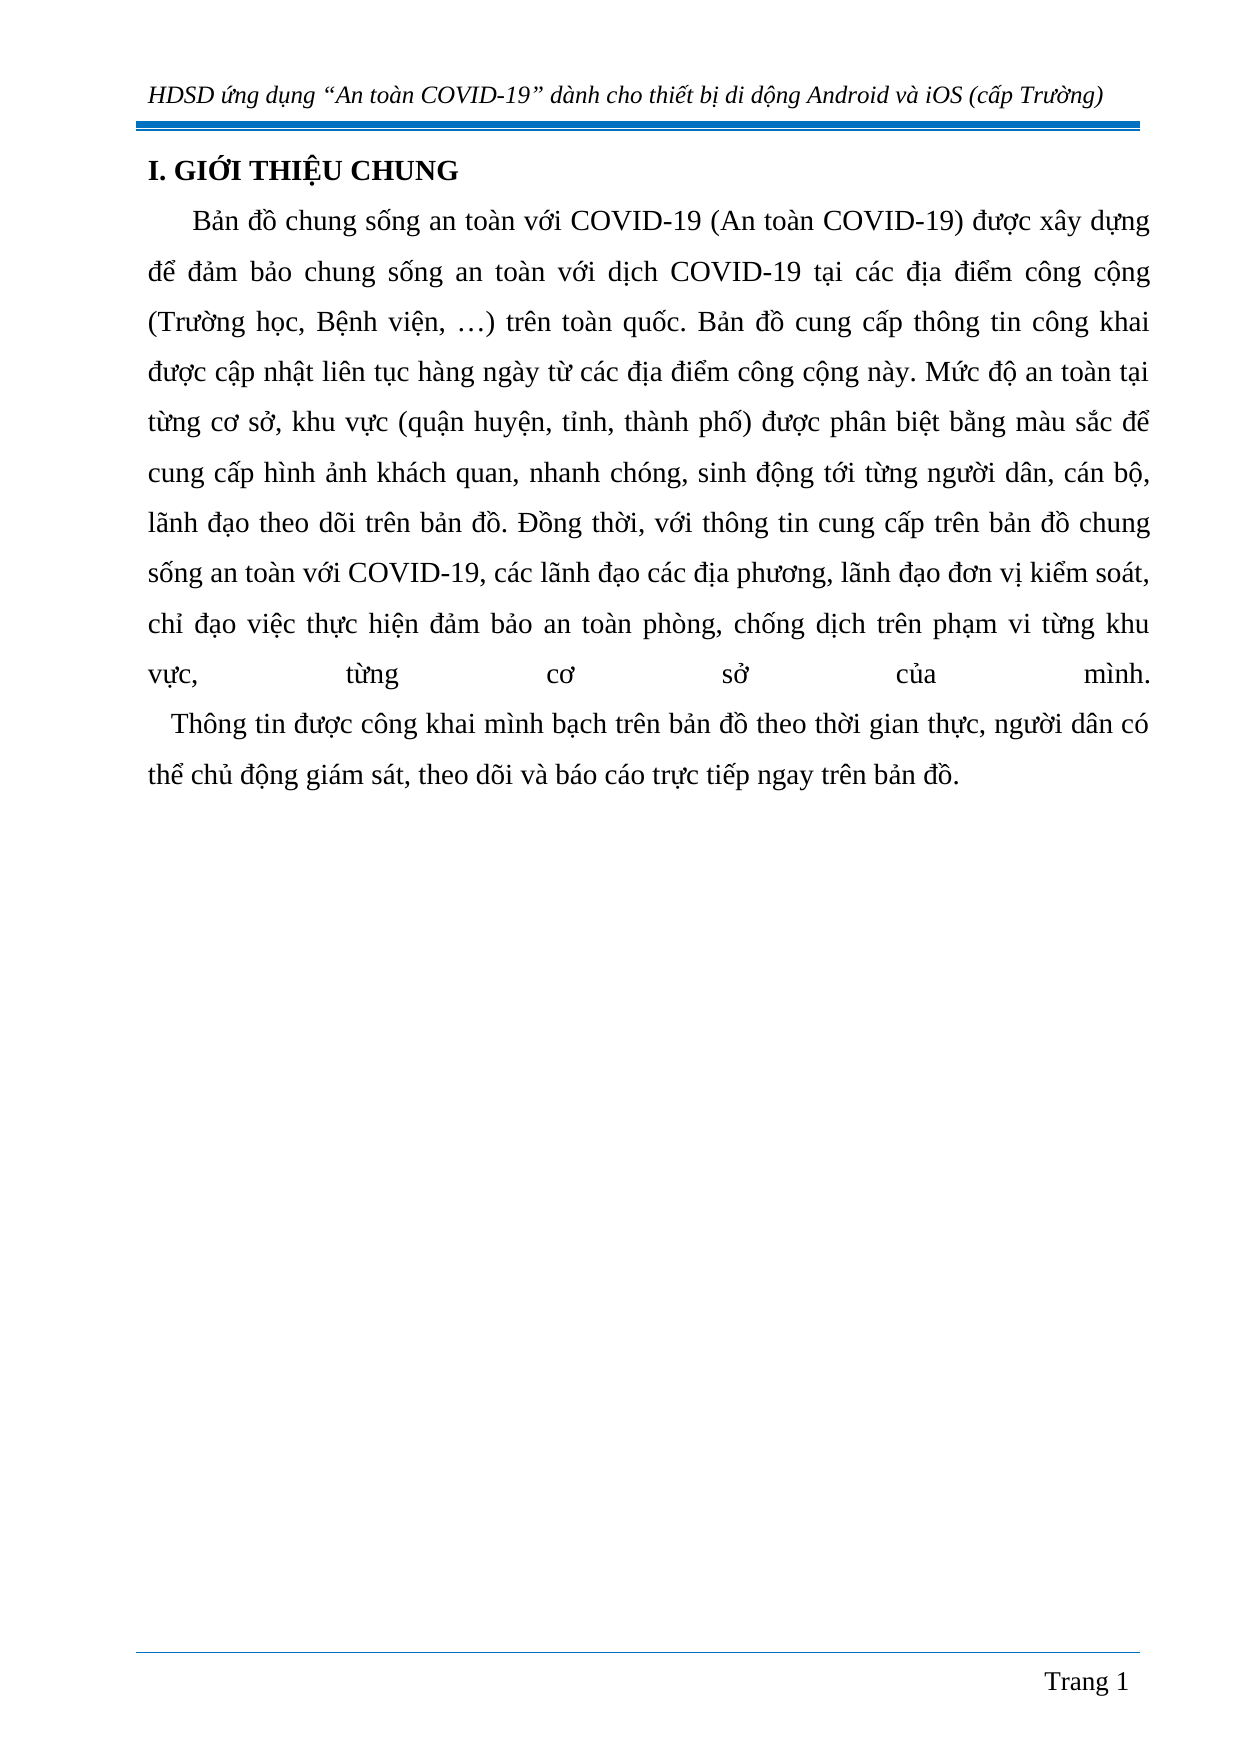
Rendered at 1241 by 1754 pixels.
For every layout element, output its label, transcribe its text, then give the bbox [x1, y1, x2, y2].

text I. GIỚI THIỆU CHUNG [148, 153, 1152, 187]
text Bản đồ chung sống an toàn với COVID-19 (An toàn COVID-19) được xây dựng để đảm bảo chung sống an toàn với dịch COVID-19 tại các địa điểm công cộng (Trường học, Bệnh viện, …) trên toàn quốc. Bản đồ cung cấp thông tin công khai được cập nhật liên tục hàng ngày từ các địa điểm công cộng này. Mức độ an toàn tại từng cơ sở, khu vực (quận huyện, tỉnh, thành phố) được phân biệt bằng màu sắc để cung cấp hình ảnh khách quan, nhanh chóng, sinh động tới từng người dân, cán bộ, lãnh đạo theo dõi trên bản đồ. Đồng thời, với thông tin cung cấp trên bản đồ chung sống an toàn với COVID-19, các lãnh đạo các địa phương, lãnh đạo đơn vị kiểm soát, chỉ đạo việc thực hiện đảm bảo an toàn phòng, chống dịch trên phạm vi từng khu vực, từng cơ sở của mình. Thông tin được công khai mình bạch trên bản đồ theo thời gian thực, người dân có thể chủ động giám sát, theo dõi và báo cáo trực tiếp ngay trên bản đồ. [148, 203, 1152, 790]
